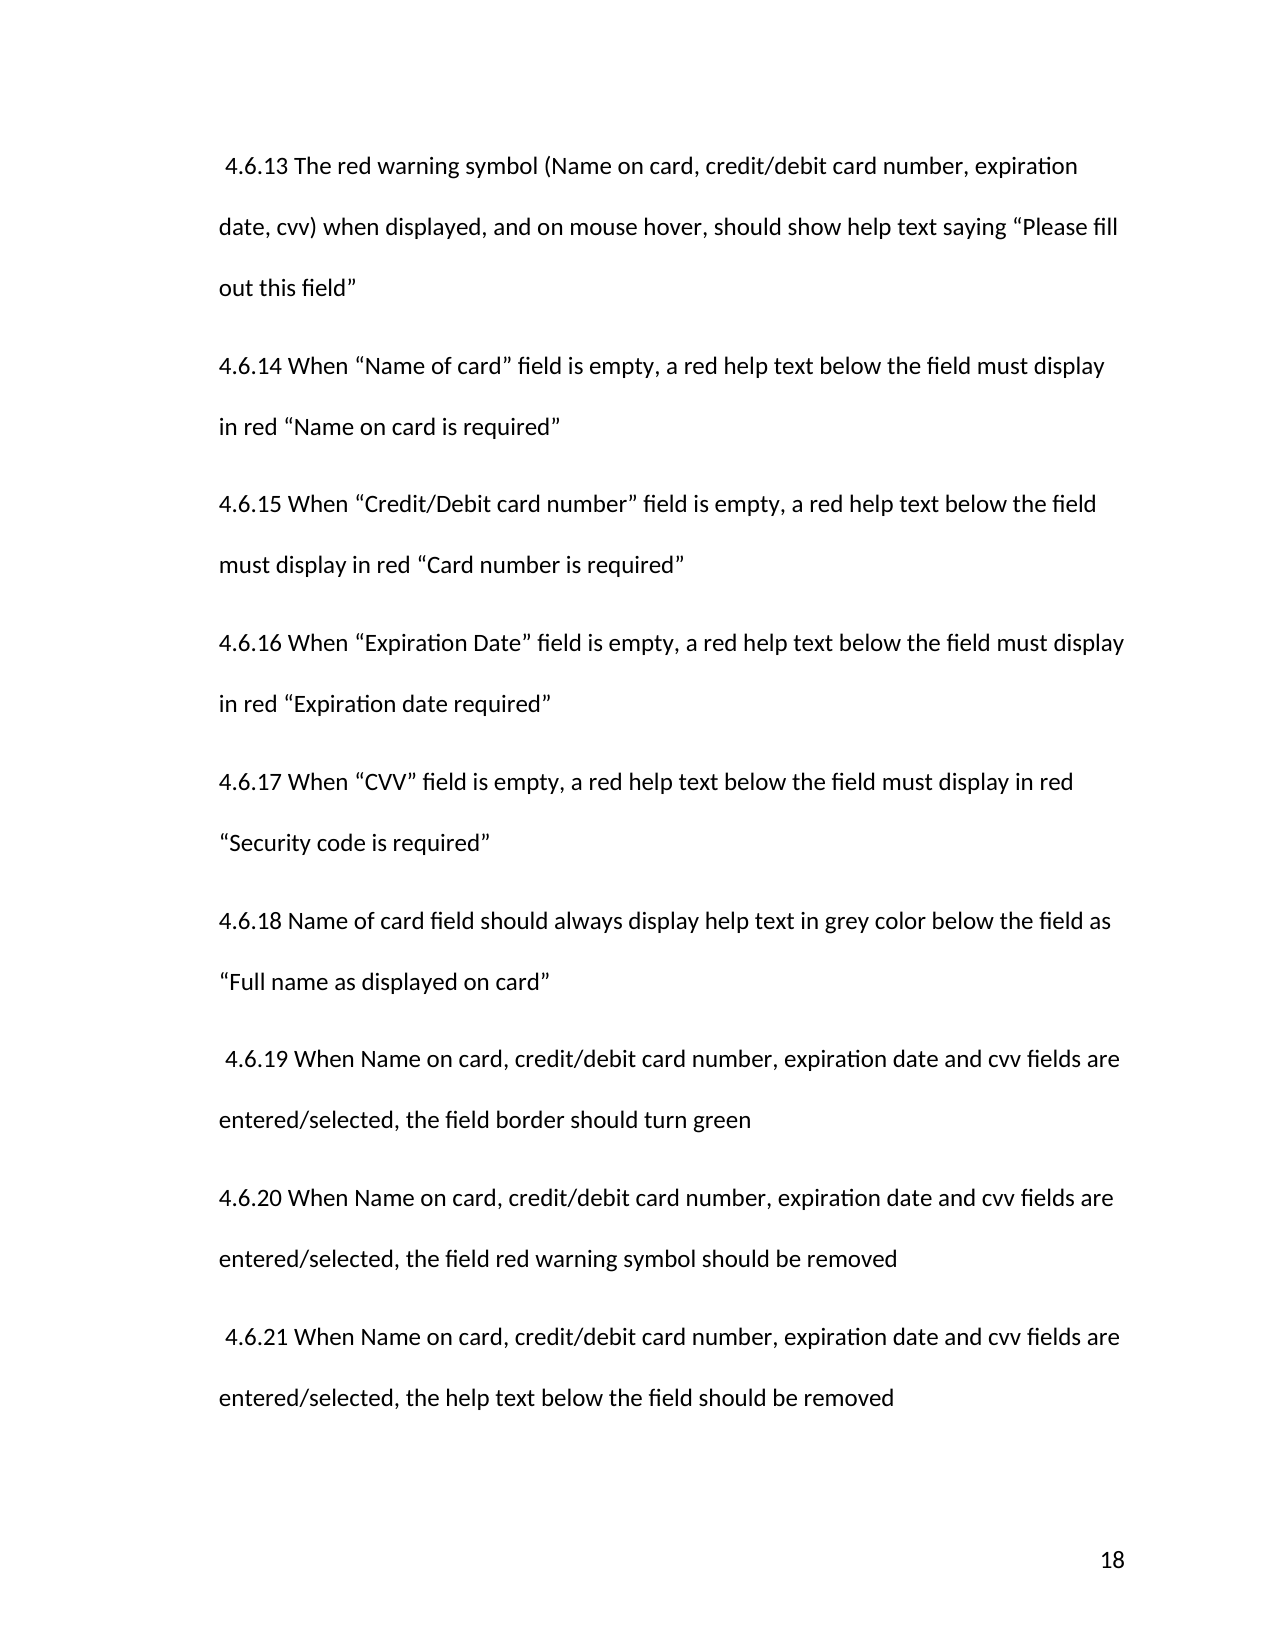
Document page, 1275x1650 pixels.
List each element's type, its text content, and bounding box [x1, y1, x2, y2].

text 4.6.13 The red warning symbol (Name on card, credit/debit card number, expiration date, cvv) when displayed, and on mouse hover, should show help text saying “Please fill out this field” [219, 150, 1125, 303]
text 4.6.14 When “Name of card” field is empty, a red help text below the field must display in red “Name on card is required” [219, 350, 1125, 441]
text 4.6.15 When “Credit/Debit card number” field is empty, a red help text below the field must display in red “Card number is required” [219, 488, 1125, 580]
text 4.6.19 When Name on card, credit/debit card number, expiration date and cvv fields are entered/selected, the field border should turn green [219, 1043, 1125, 1135]
text 4.6.17 When “CVV” field is empty, a red help text below the field must display in red “Security code is required” [219, 766, 1125, 858]
text 4.6.16 When “Expiration Date” field is empty, a red help text below the field must display in red “Expiration date required” [219, 627, 1125, 719]
text 4.6.20 When Name on card, credit/debit card number, expiration date and cvv fields are entered/selected, the field red warning symbol should be removed [219, 1182, 1125, 1274]
text 4.6.21 When Name on card, credit/debit card number, expiration date and cvv fields are entered/selected, the help text below the field should be removed [219, 1321, 1125, 1413]
text 4.6.18 Name of card field should always display help text in grey color below the field as “Full name as displayed on card” [219, 905, 1125, 996]
